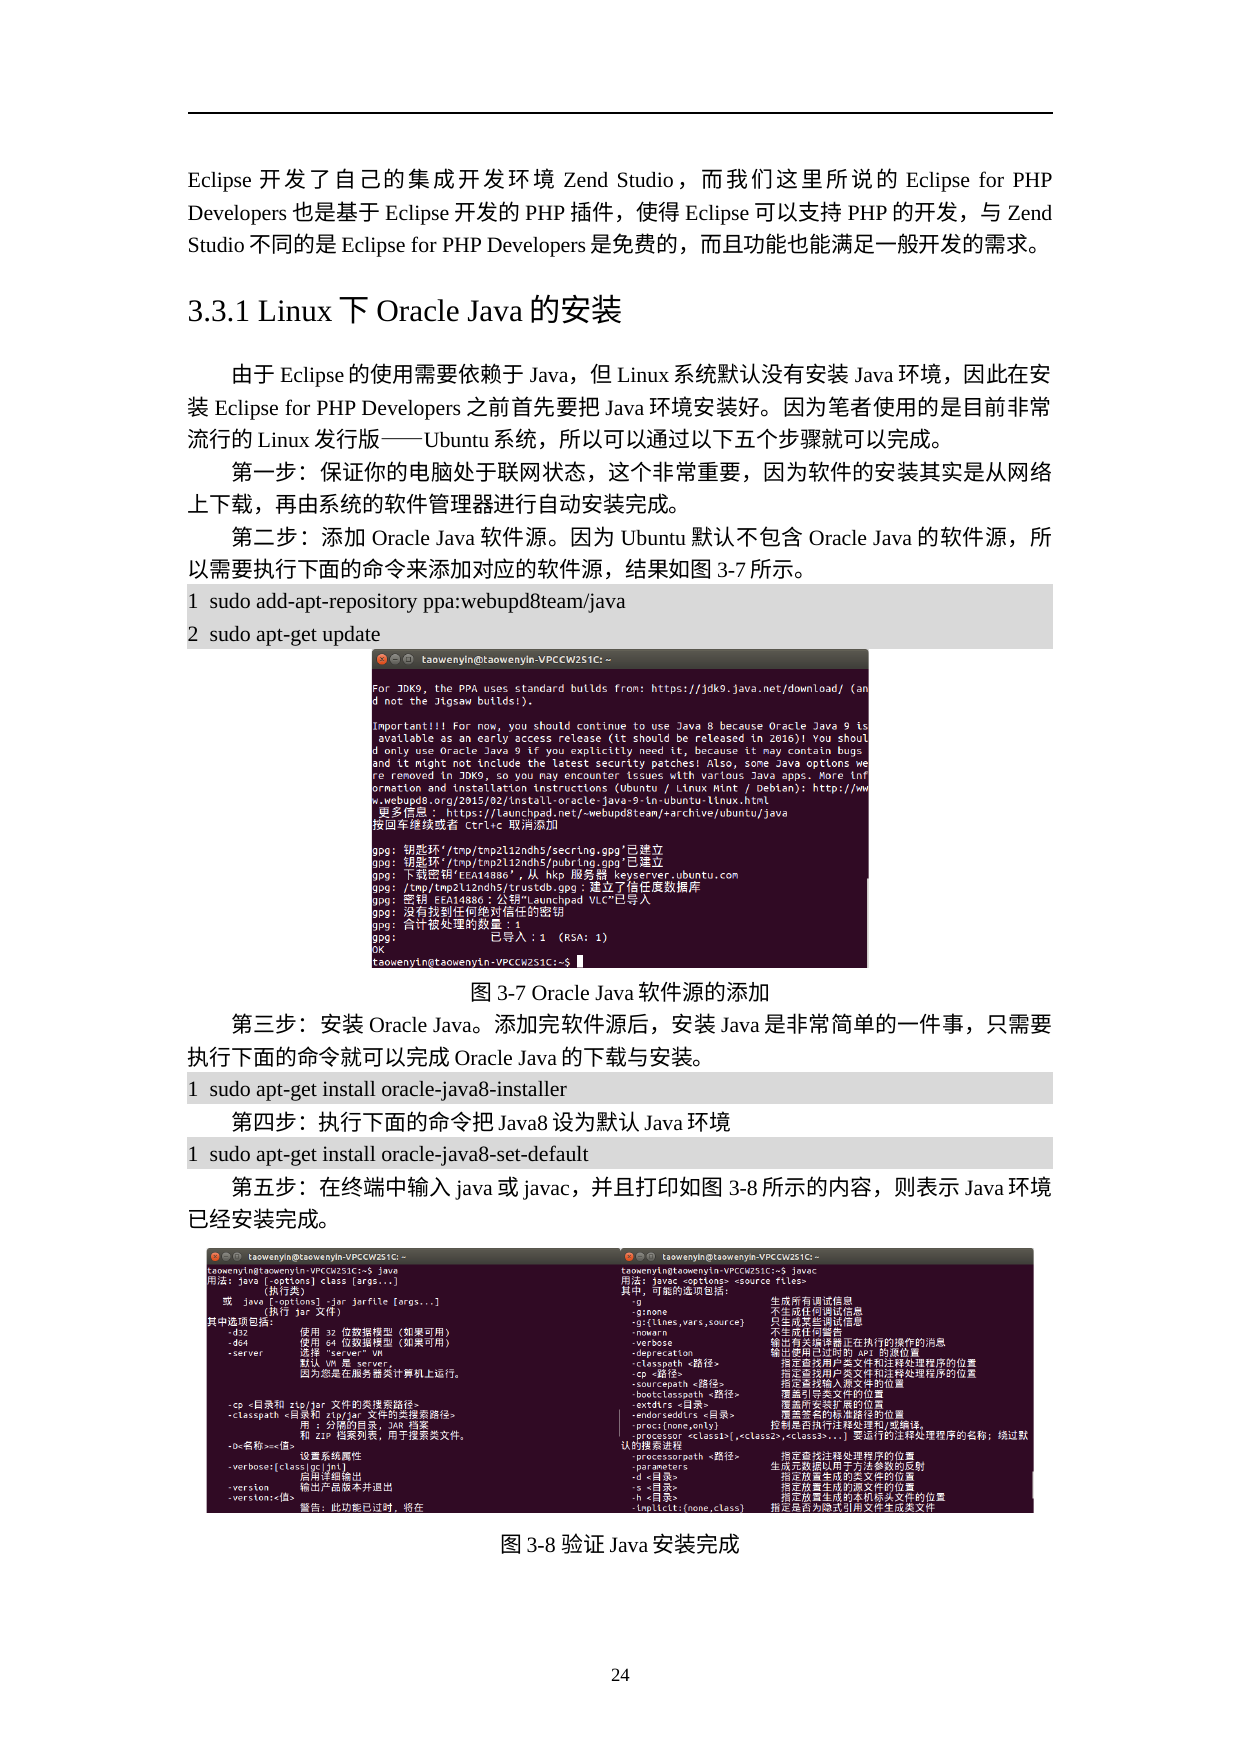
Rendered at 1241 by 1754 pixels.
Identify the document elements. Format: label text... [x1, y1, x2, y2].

text 第五步：在终端中输入java或javac，并且打印如图3-8所示的内容，则表示Java环境已经安装完成。 [187, 1169, 1053, 1234]
text 第一步：保证你的电脑处于联网状态，这个非常重要，因为软件的安装其实是从网络上下载，再由系统的软件管理器进行自动安装完成。 [187, 454, 1053, 519]
text 第二步：添加Oracle Java软件源。因为Ubuntu默认不包含Oracle Java的软件源，所以需要执行下面的命令来添加对应的软件源，结果如图3-7所示。 [187, 519, 1053, 584]
text 1 sudo add-apt-repository ppa:webupd8team/java [187, 584, 1053, 617]
text 由于Eclipse的使用需要依赖于Java，但Linux系统默认没有安装Java环境，因此在安装Eclipse for PHP Developers之前首先要把Java环境安装好。因为笔者使用的是目前非常流行的Linux发行版——Ubuntu系统，所以可以通过以下五个步骤就可以完成。 [187, 357, 1053, 454]
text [187, 162, 1053, 259]
picture [371, 649, 869, 968]
picture [206, 1248, 1034, 1513]
text 图3-7 Oracle Java软件源的添加 [187, 974, 1053, 1007]
text 第三步：安装Oracle Java。添加完软件源后，安装Java是非常简单的一件事，只需要执行下面的命令就可以完成Oracle Java的下载与安装。 [187, 1007, 1053, 1072]
text 图3-8 验证Java安装完成 [187, 1527, 1053, 1559]
text 1 sudo apt-get install oracle-java8-set-default [187, 1137, 1053, 1169]
text 2 sudo apt-get update [187, 617, 1053, 649]
text 1 sudo apt-get install oracle-java8-installer [187, 1072, 1053, 1104]
subtitle 3.3.1 Linux下Oracle Java的安装 [187, 276, 1053, 341]
text 第四步：执行下面的命令把Java8设为默认Java环境 [187, 1104, 1053, 1137]
